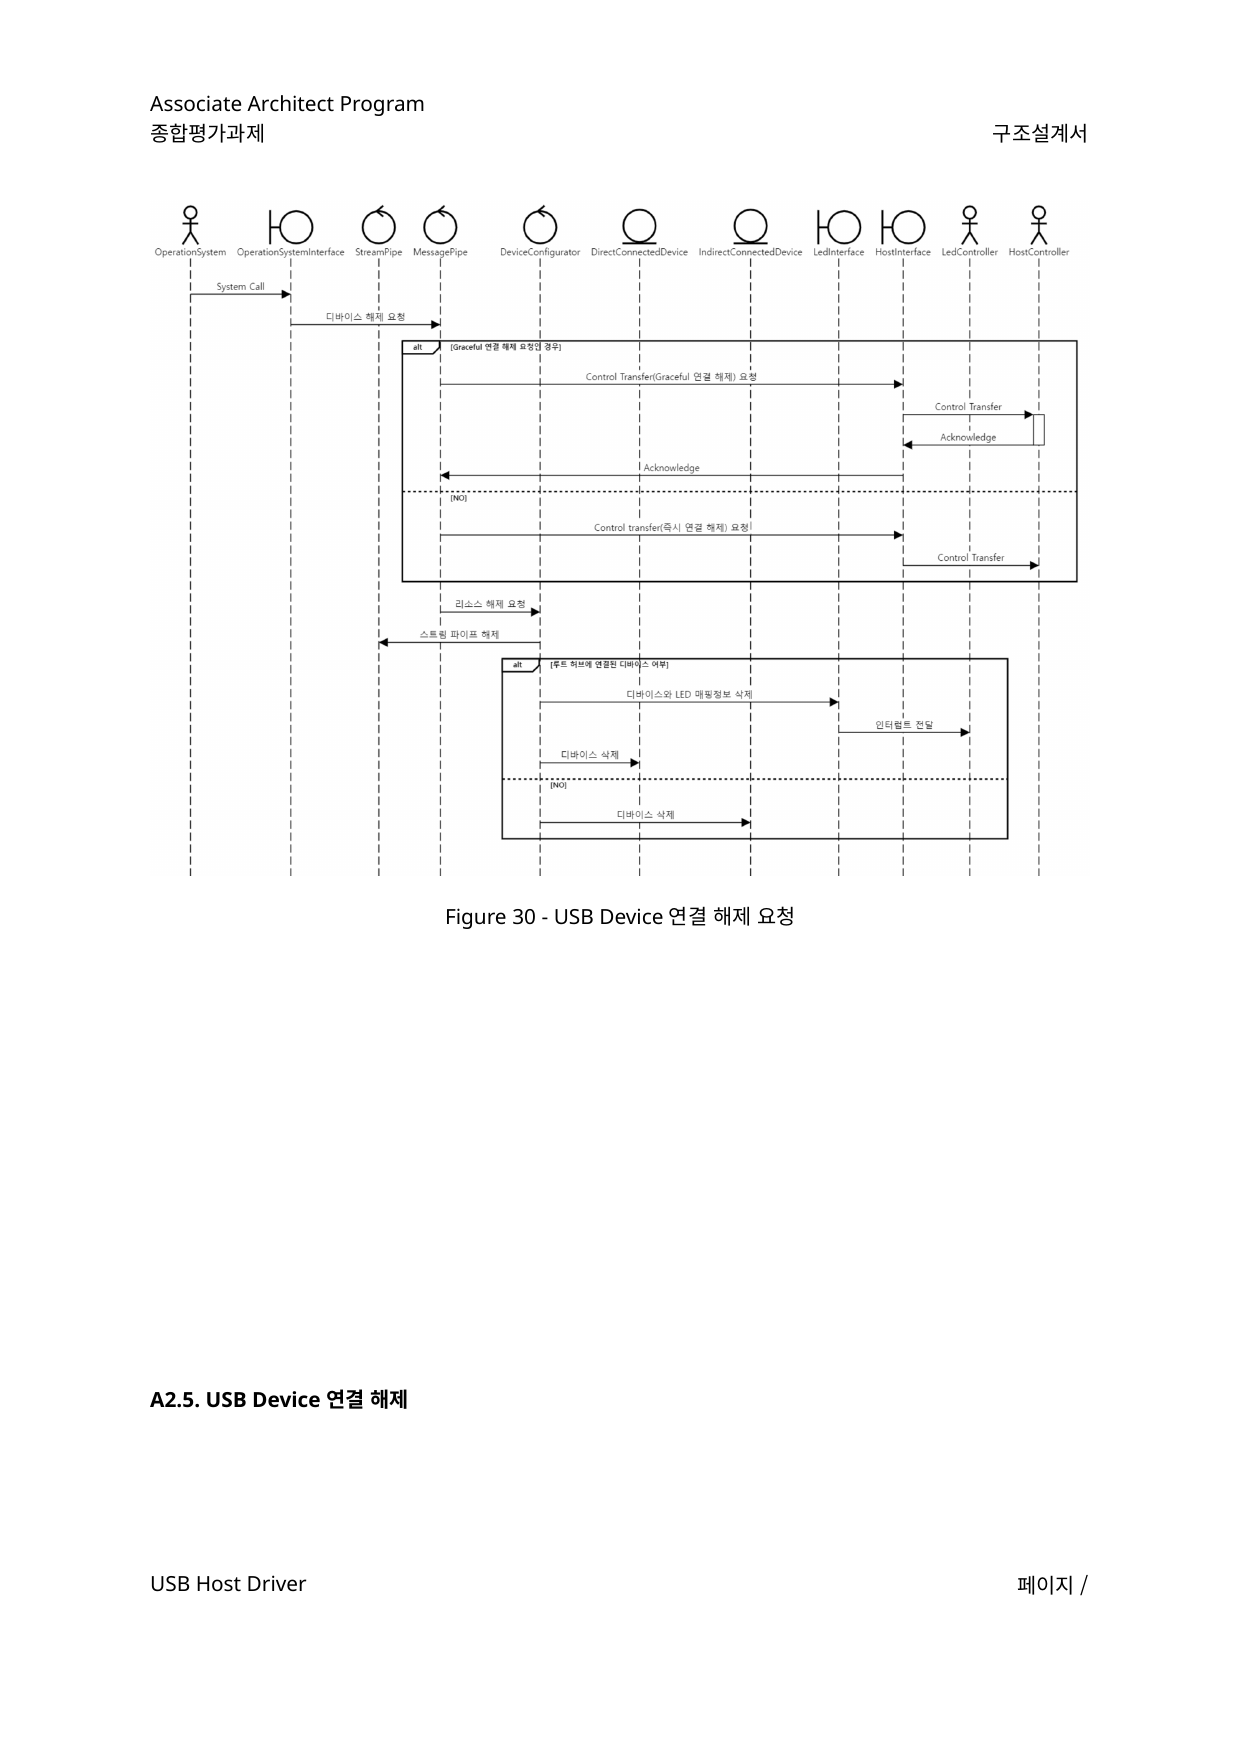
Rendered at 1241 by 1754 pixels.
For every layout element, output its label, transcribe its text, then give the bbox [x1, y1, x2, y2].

picture [150, 200, 1091, 876]
text A2.5. USB Device 연결 해제 [150, 1384, 1090, 1414]
